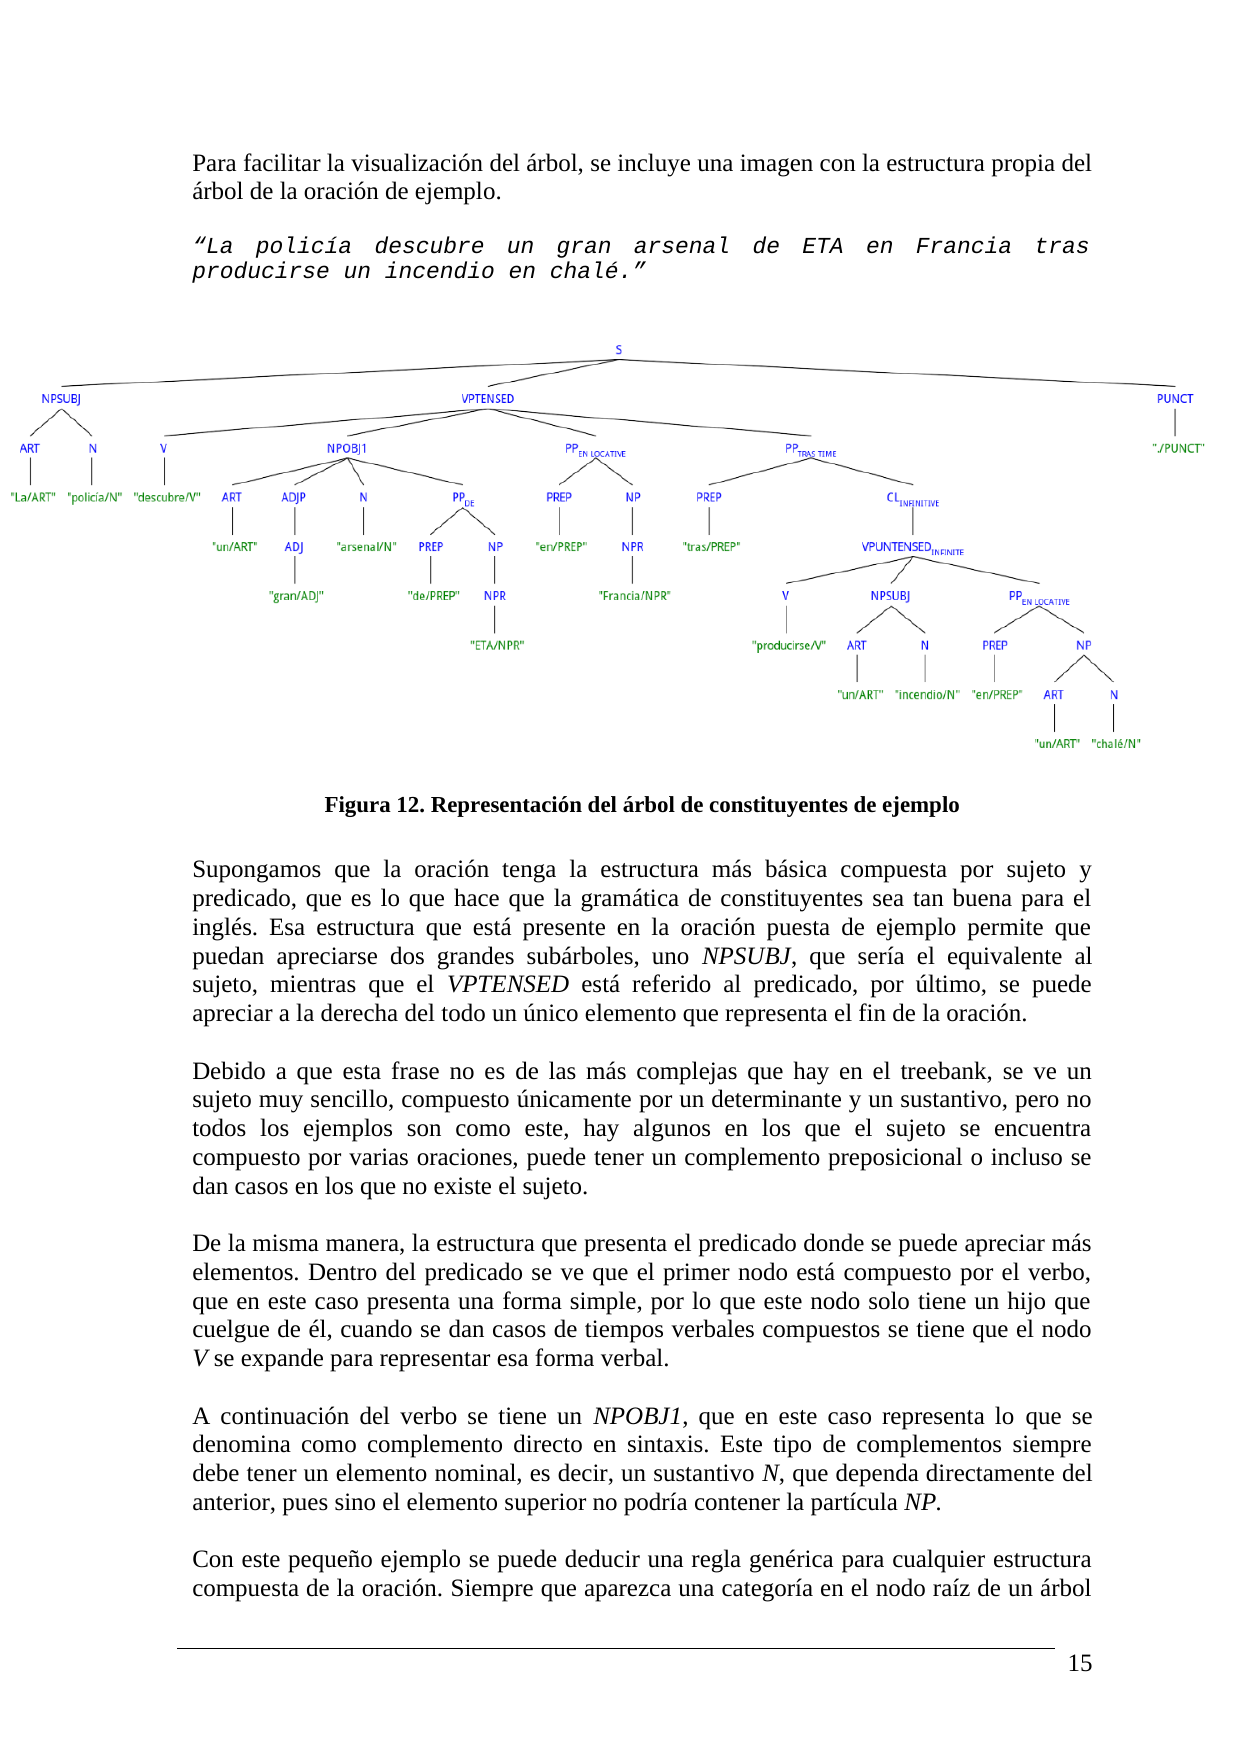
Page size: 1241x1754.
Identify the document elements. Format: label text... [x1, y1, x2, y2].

text Figura 12. Representación del árbol de constituyentes de ejemplo [192, 754, 1092, 817]
text “La policía descubre un gran arsenal de ETA en Francia tras producirse un incendio en chalé.” [192, 234, 1092, 286]
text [192, 1544, 1092, 1602]
text De la misma manera, la estructura que presenta el predicado donde se puede apreciar más elementos. Dentro del predicado se ve que el primer nodo está compuesto por el verbo, que en este caso presenta una forma simple, por lo que este nodo solo tiene un hijo que cuelgue de él, cuando se dan casos de tiempos verbales compuestos se tiene que el nodo V se expande para representar esa forma verbal. [192, 1228, 1092, 1372]
text Supongamos que la oración tenga la estructura más básica compuesta por sujeto y predicado, que es lo que hace que la gramática de constituyentes sea tan buena para el inglés. Esa estructura que está presente en la oración puesta de ejemplo permite que puedan apreciarse dos grandes subárboles, uno NPSUBJ, que sería el equivalente al sujeto, mientras que el VPTENSED está referido al predicado, por último, se puede apreciar a la derecha del todo un único elemento que representa el fin de la oración. [192, 854, 1092, 1027]
text Para facilitar la visualización del árbol, se incluye una imagen con la estructura propia del árbol de la oración de ejemplo. [192, 148, 1092, 205]
text A continuación del verbo se tiene un NPOBJ1, que en este caso representa lo como complemento directo en sintaxis. Este tipo de complementos siempre debe tener un elemento nominal, es decir, un sustantivo N, que dependa directamente del anterior, pues sino el elemento superior no podría contener la partícula NP. [192, 1401, 1092, 1516]
picture [7, 337, 1208, 754]
text Debido a que esta frase no es de las más complejas que hay en el treebank, se ve un sujeto muy sencillo, compuesto únicamente por un determinante y un sustantivo, pero no todos los ejemplos son como este, hay algunos en los que el sujeto se encuentra compuesto por varias oraciones, puede tener un complemento preposicional o incluso se dan casos en los que no existe el sujeto. [192, 1056, 1092, 1199]
